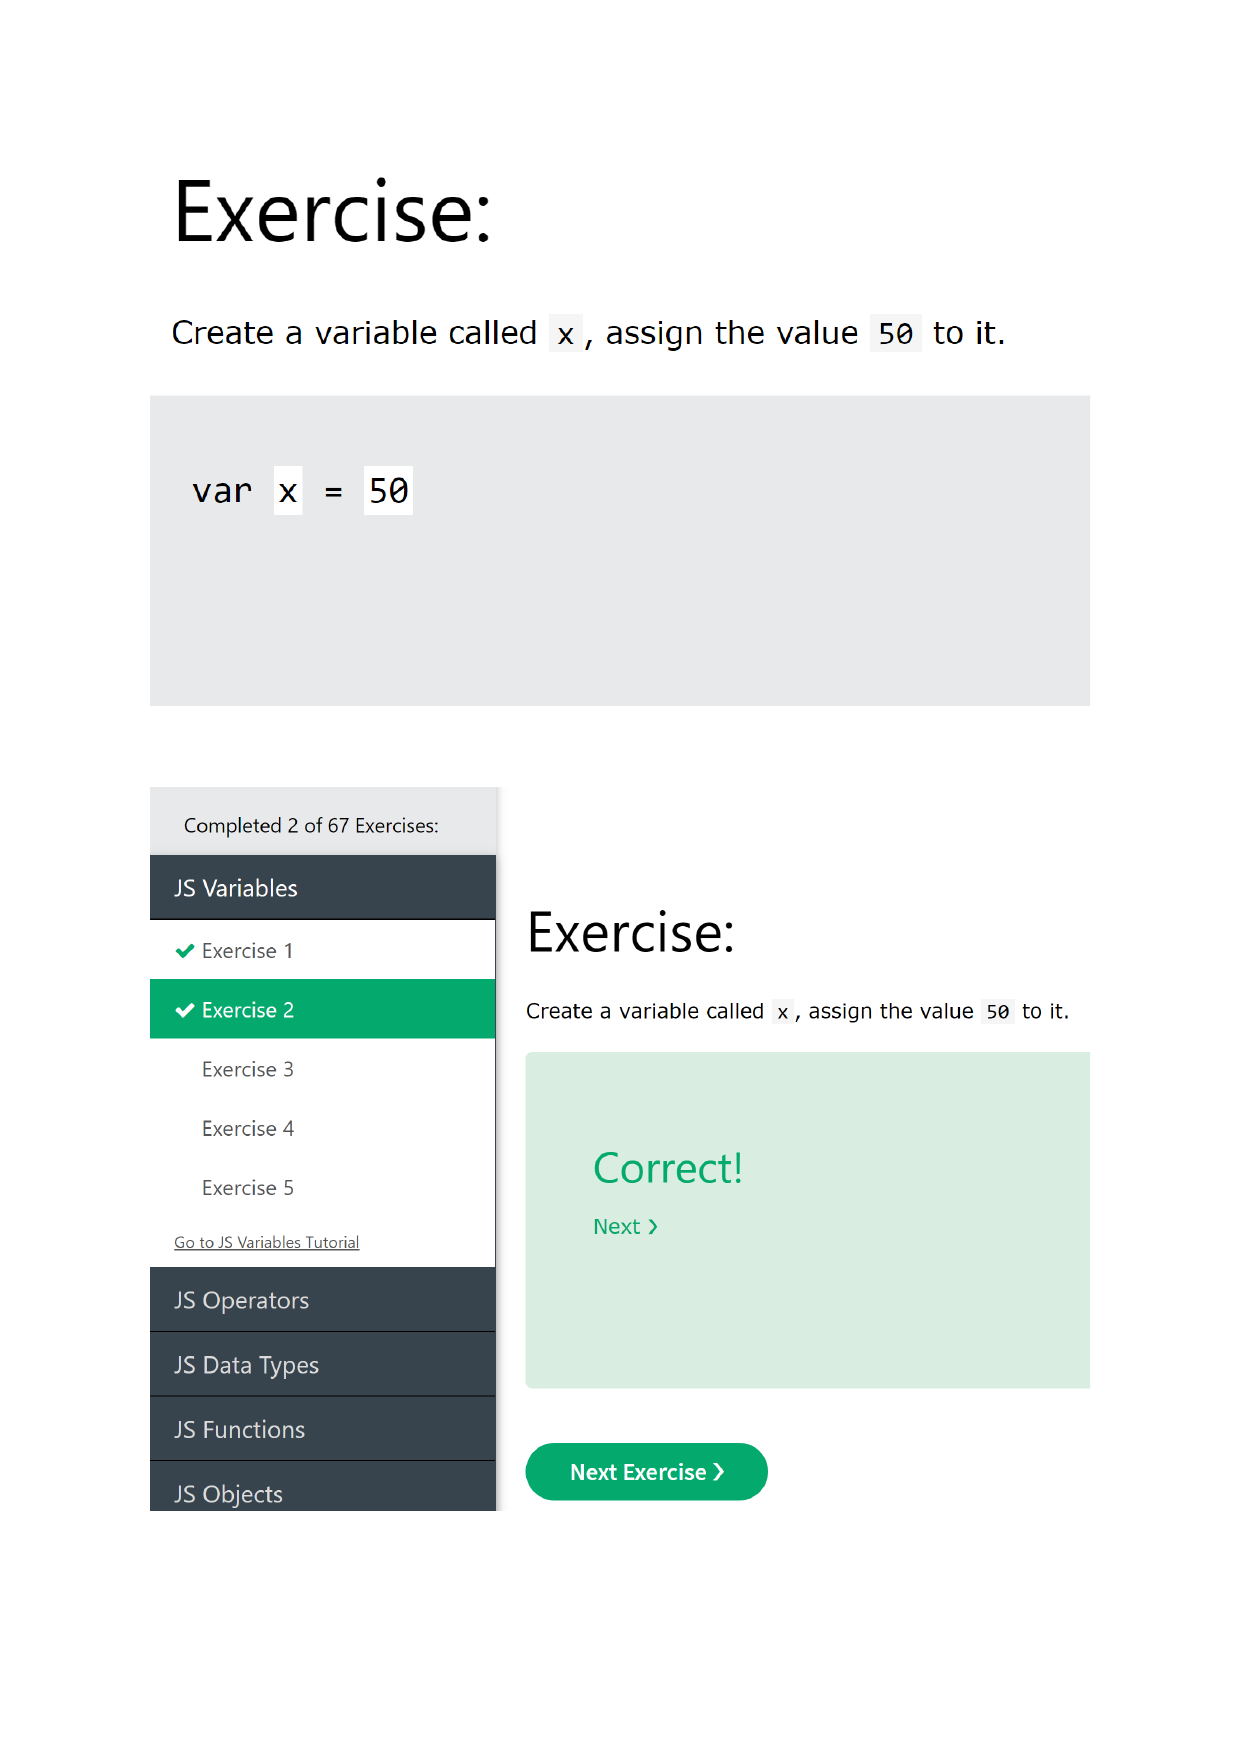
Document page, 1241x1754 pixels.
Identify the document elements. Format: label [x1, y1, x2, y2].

picture [150, 787, 1091, 1511]
picture [150, 150, 1091, 786]
